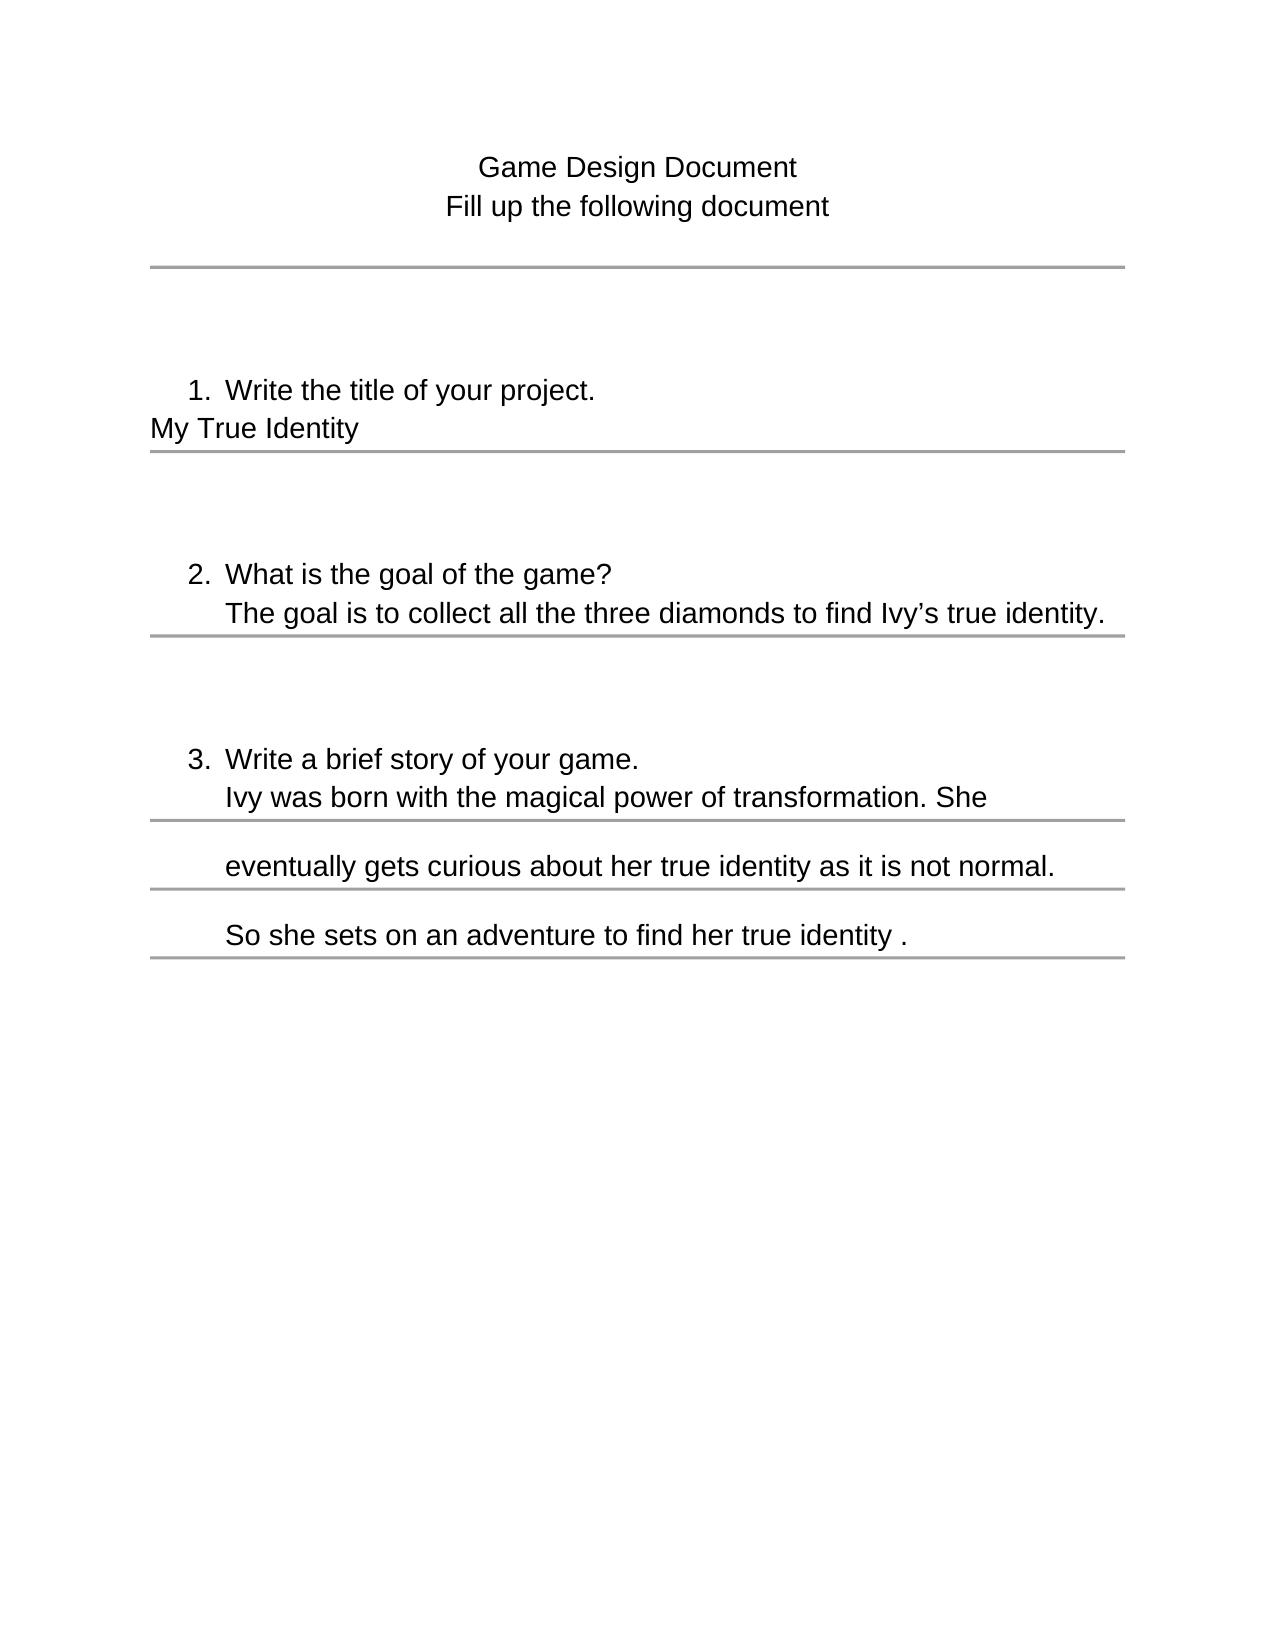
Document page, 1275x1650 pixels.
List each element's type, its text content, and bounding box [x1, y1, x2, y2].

text Fill up the following document [150, 188, 1125, 222]
list Write a brief story of your game. [187, 742, 1125, 775]
list What is the goal of the game? [187, 557, 1125, 591]
text My True Identity [150, 411, 1125, 445]
text eventually gets curious about her true identity as it is not normal. [225, 849, 1125, 882]
list Write the title of your project. [187, 373, 1125, 406]
text So she sets on an adventure to find her true identity . [225, 918, 1125, 951]
text The goal is to collect all the three diamonds to find Ivy’s true identity. [225, 596, 1125, 629]
text Game Design Document [150, 150, 1125, 183]
text Ivy was born with the magical power of transformation. She [225, 780, 1125, 814]
